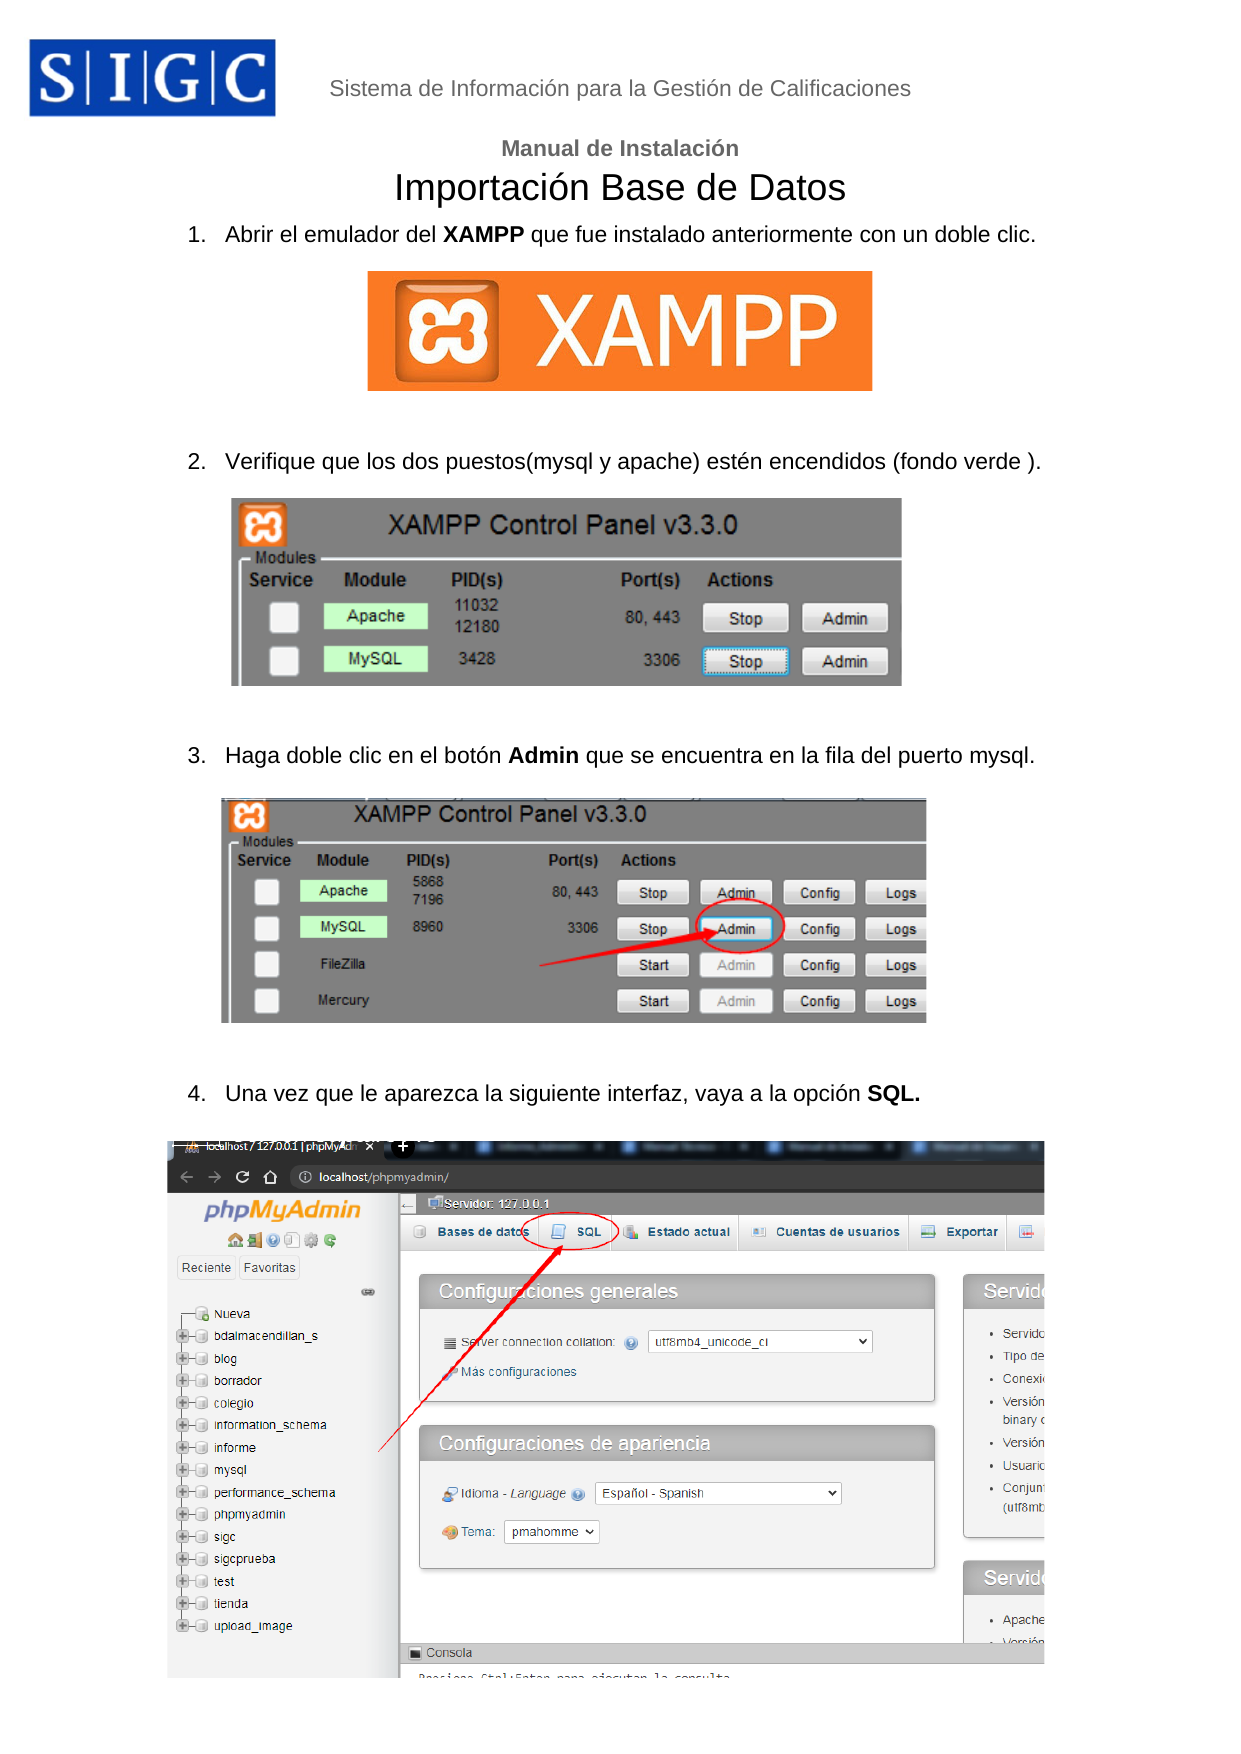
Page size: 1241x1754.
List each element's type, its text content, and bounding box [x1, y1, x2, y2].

picture [23, 36, 279, 121]
list Haga doble clic en el botón Admin que se encuentra en la fila del puerto mysql. [187, 742, 1090, 768]
picture [167, 1141, 1045, 1678]
subtitle Importación Base de Datos [150, 166, 1090, 209]
list Verifique que los dos puestos(mysql y apache) estén encendidos (fondo verde ). [187, 448, 1090, 474]
list Una vez que le aparezca la siguiente interfaz, vaya a la opción SQL. [187, 1079, 1090, 1106]
picture [231, 498, 902, 686]
list Abrir el emulador del XAMPP que fue instalado anteriormente con un doble clic. [187, 221, 1090, 248]
picture [367, 271, 873, 391]
picture [221, 798, 927, 1023]
